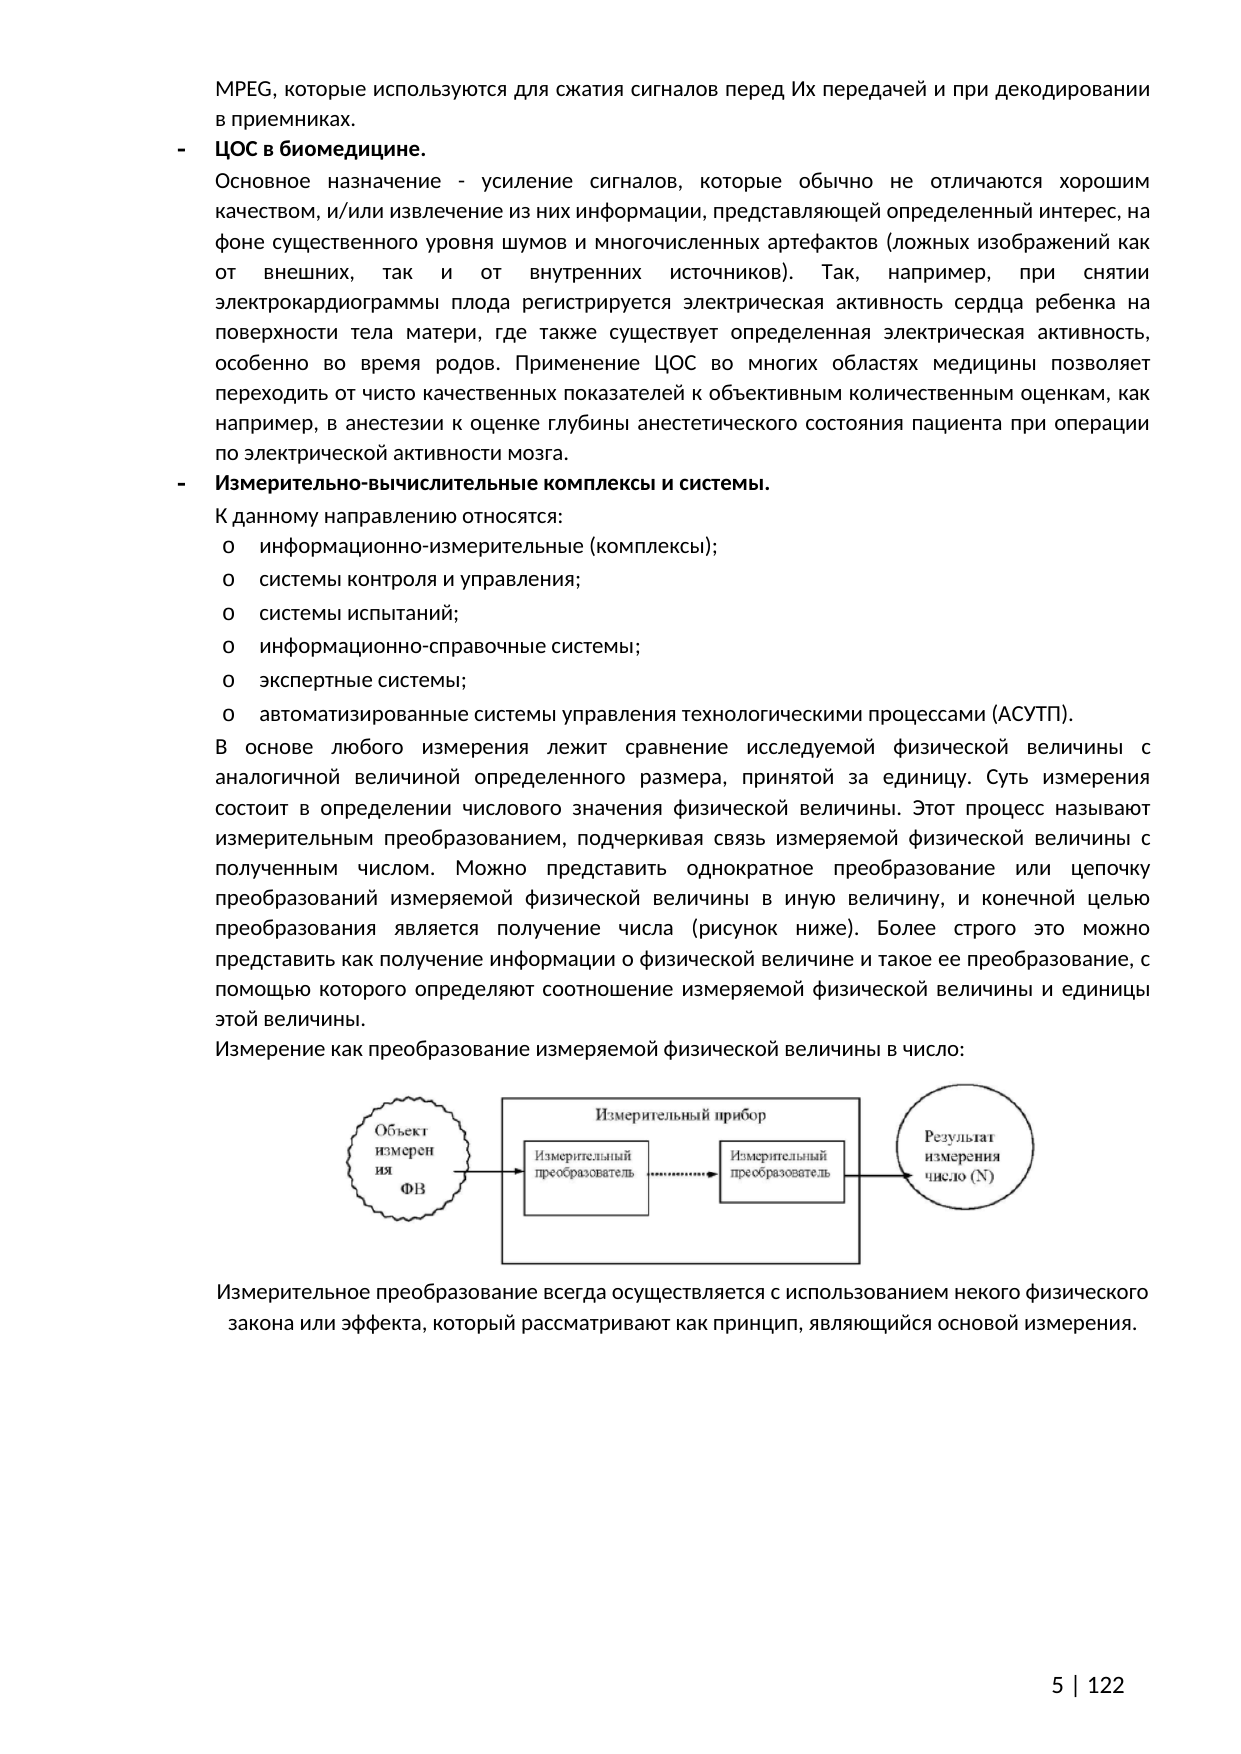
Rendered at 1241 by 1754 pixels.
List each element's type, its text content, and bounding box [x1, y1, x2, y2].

list экспертные системы; [222, 665, 1152, 694]
list ЦОС в биомедицине. [177, 134, 1152, 162]
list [215, 74, 1152, 132]
list системы испытаний; [222, 598, 1152, 627]
list системы контроля и управления; [222, 564, 1152, 594]
list Измерительное преобразование всегда осуществляется с использованием некого физического закона или эффекта, который рассматривают как принцип, являющийся основой измерения. [215, 1277, 1152, 1336]
list Измерение как преобразование измеряемой физической величины в число: [215, 1034, 1152, 1062]
list автоматизированные системы управления технологическими процессами (АСУТП). [222, 699, 1152, 728]
picture [330, 1064, 1037, 1276]
list В основе любого измерения лежит сравнение исследуемой физической величины с аналогичной величиной определенного размера, принятой за единицу. Суть измерения состоит в определении числового значения физической величины. Этот процесс называют измерительным преобразованием, подчеркивая связь измеряемой физической величины с полученным числом. Можно представить однократное преобразование или цепочку преобразований измеряемой физической величины в иную величину, и конечной целью преобразования является получение числа (рисунок ниже). Более строго это можно представить как получение информации о физической величине и такое ее преобразование, с помощью которого определяют соотношение измеряемой физической величины и единицы этой величины. [215, 732, 1152, 1032]
list информационно-справочные системы; [222, 632, 1152, 661]
list Измерительно-вычислительные комплексы и системы. [177, 468, 1152, 497]
list Основное назначение - усиление сигналов, которые обычно не отличаются хорошим качеством, и/или извлечение из них информации, представляющей определенный интерес, на фоне существенного уровня шумов и многочисленных артефактов (ложных изображений как от внешних, так и от внутренних источников). Так, например, при снятии электрокардиограммы плода регистрируется электрическая активность сердца ребенка на поверхности тела матери, где также существует определенная электрическая активность, особенно во время родов. Применение ЦОС во многих областях медицины позволяет переходить от чисто качественных показателей к объективным количественным оценкам, как например, в анестезии к оценке глубины анестетического состояния пациента при операции по электрической активности мозга. [215, 166, 1152, 466]
list К данному направлению относятся: [215, 501, 1152, 529]
list информационно-измерительные (комплексы); [222, 531, 1152, 560]
